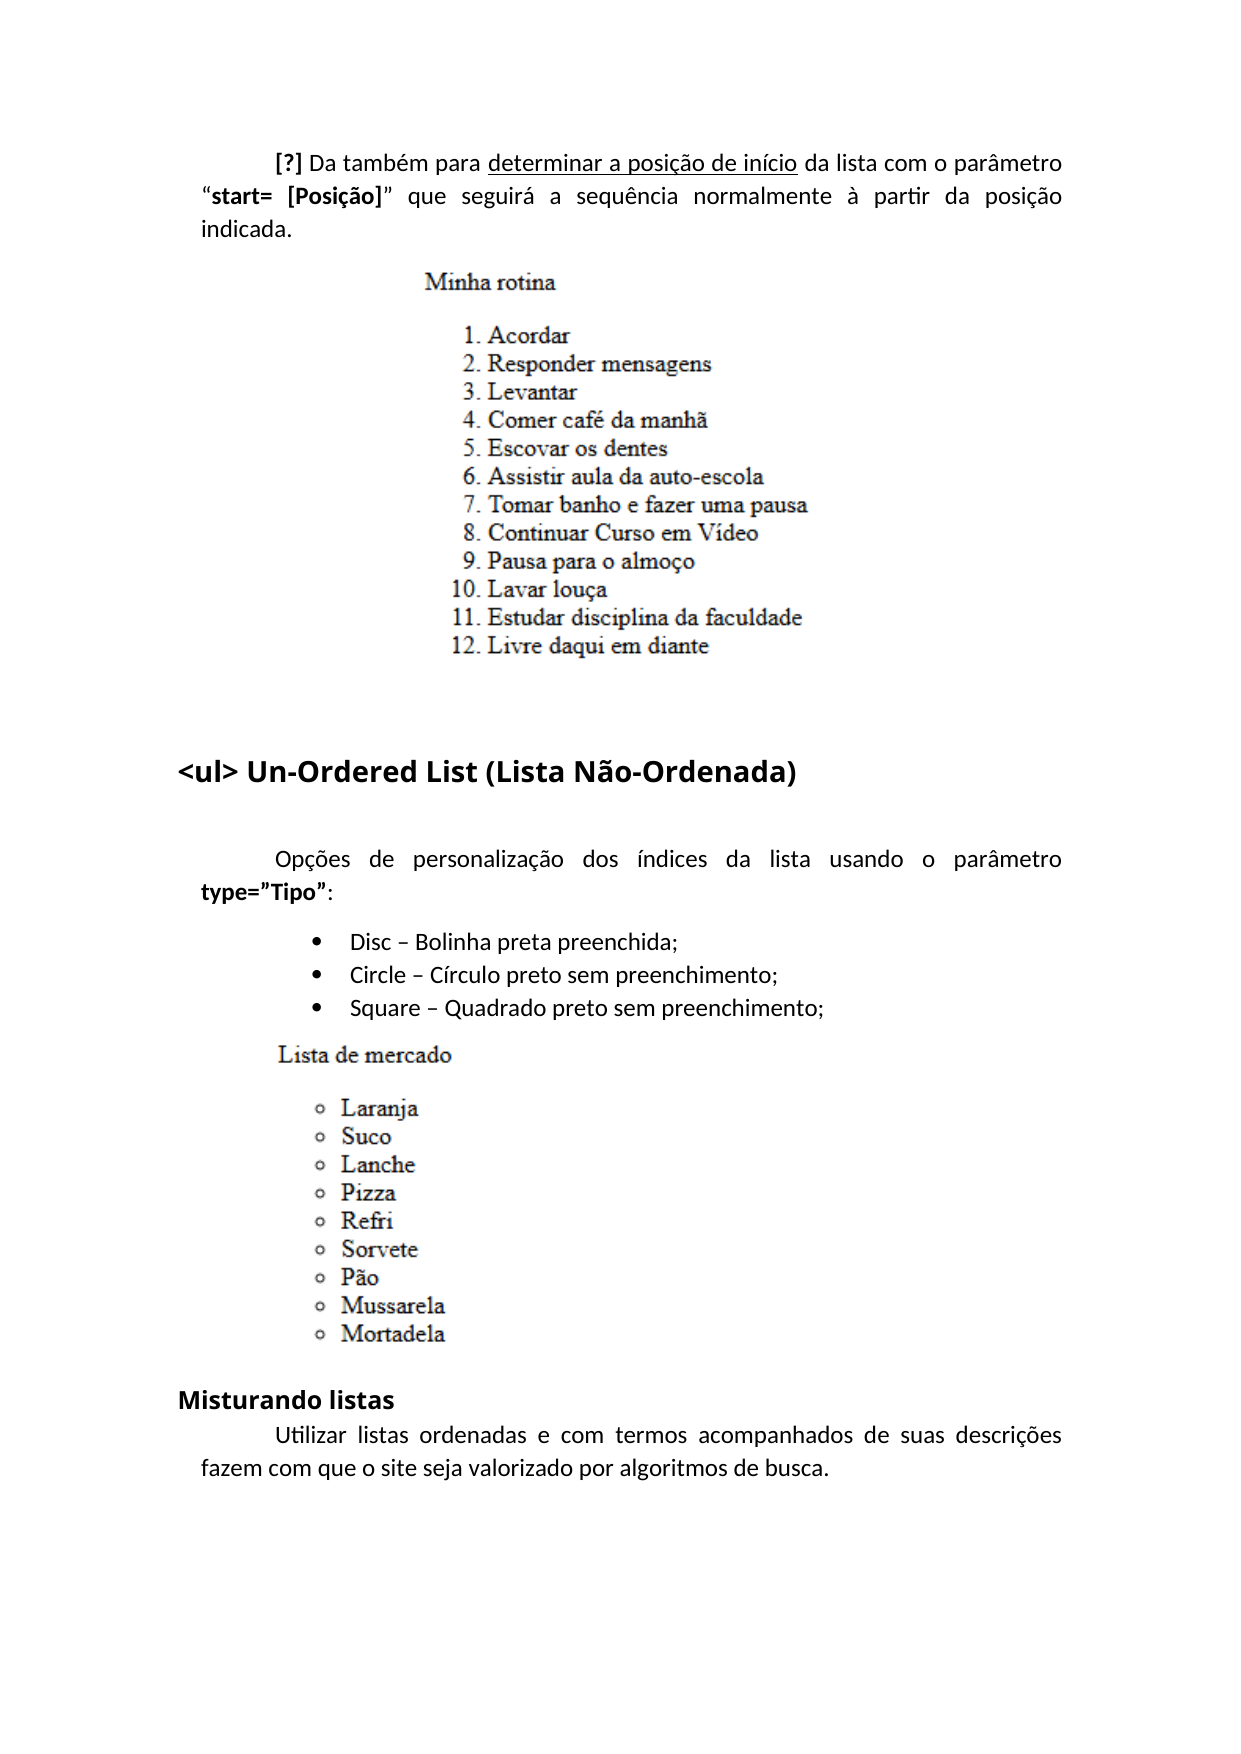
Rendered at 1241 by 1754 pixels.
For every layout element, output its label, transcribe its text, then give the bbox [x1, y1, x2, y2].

text [?] Da também para determinar a posição de início da lista com o parâmetro “start= [Posição]” que seguirá a sequência normalmente à partir da posição indicada. [201, 148, 1063, 244]
list Square – Quadrado preto sem preenchimento; [312, 992, 1063, 1022]
text Utilizar listas ordenadas e com termos acompanhados de suas descrições fazem com que o site seja valorizado por algoritmos de busca. [201, 1419, 1063, 1483]
subtitle <ul> Un-Ordered List (Lista Não-Ordenada) [177, 751, 1063, 791]
picture [417, 263, 824, 674]
list Disc – Bolinha preta preenchida; [312, 926, 1063, 956]
picture [274, 1041, 472, 1356]
text Opções de personalização dos índices da lista usando o parâmetro type=”Tipo”: [201, 843, 1063, 907]
subtitle Misturando listas [177, 1383, 1063, 1417]
list Circle – Círculo preto sem preenchimento; [312, 959, 1063, 989]
